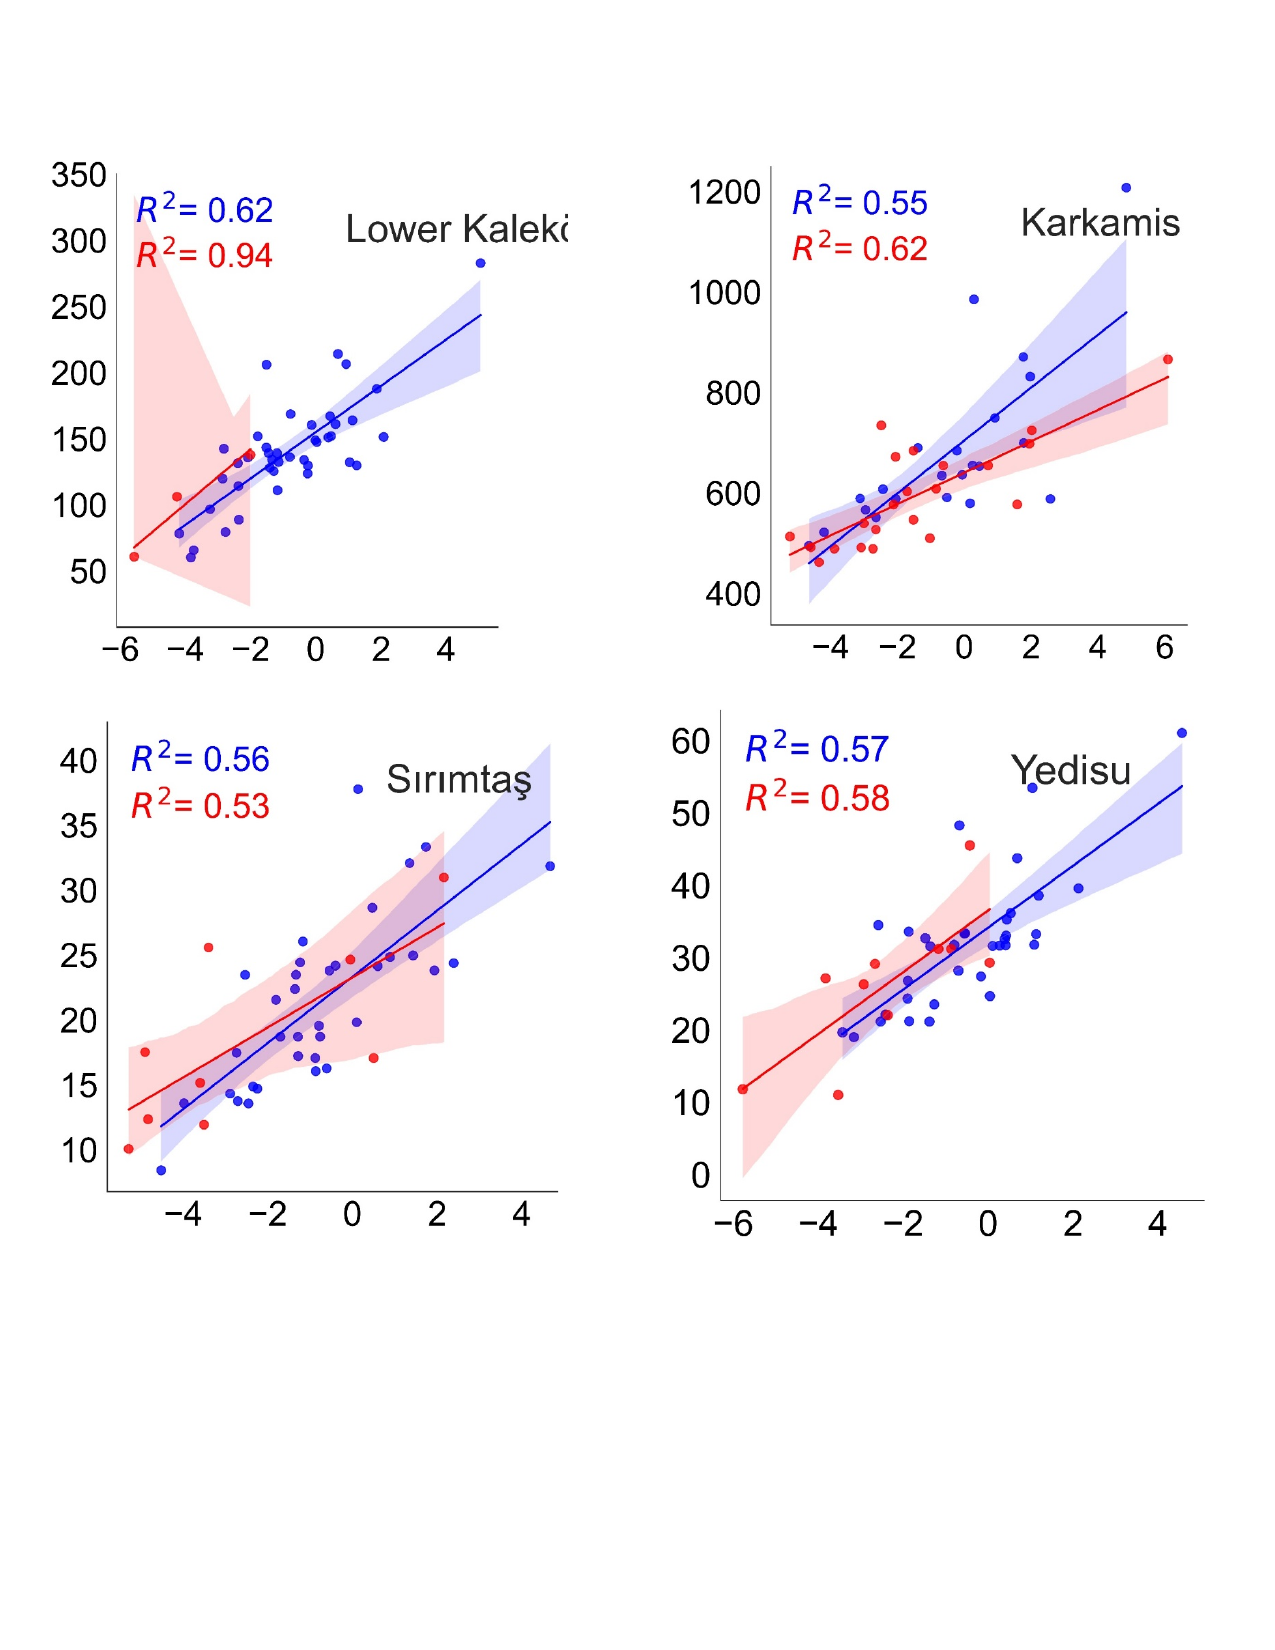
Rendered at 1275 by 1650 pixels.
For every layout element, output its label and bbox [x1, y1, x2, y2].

table_cell [615, 150, 1271, 697]
picture [50, 150, 568, 669]
picture [669, 697, 1217, 1243]
picture [60, 709, 559, 1231]
table_cell [4, 150, 614, 697]
table_cell [615, 697, 1271, 1271]
table_cell [4, 697, 614, 1271]
picture [687, 154, 1198, 664]
